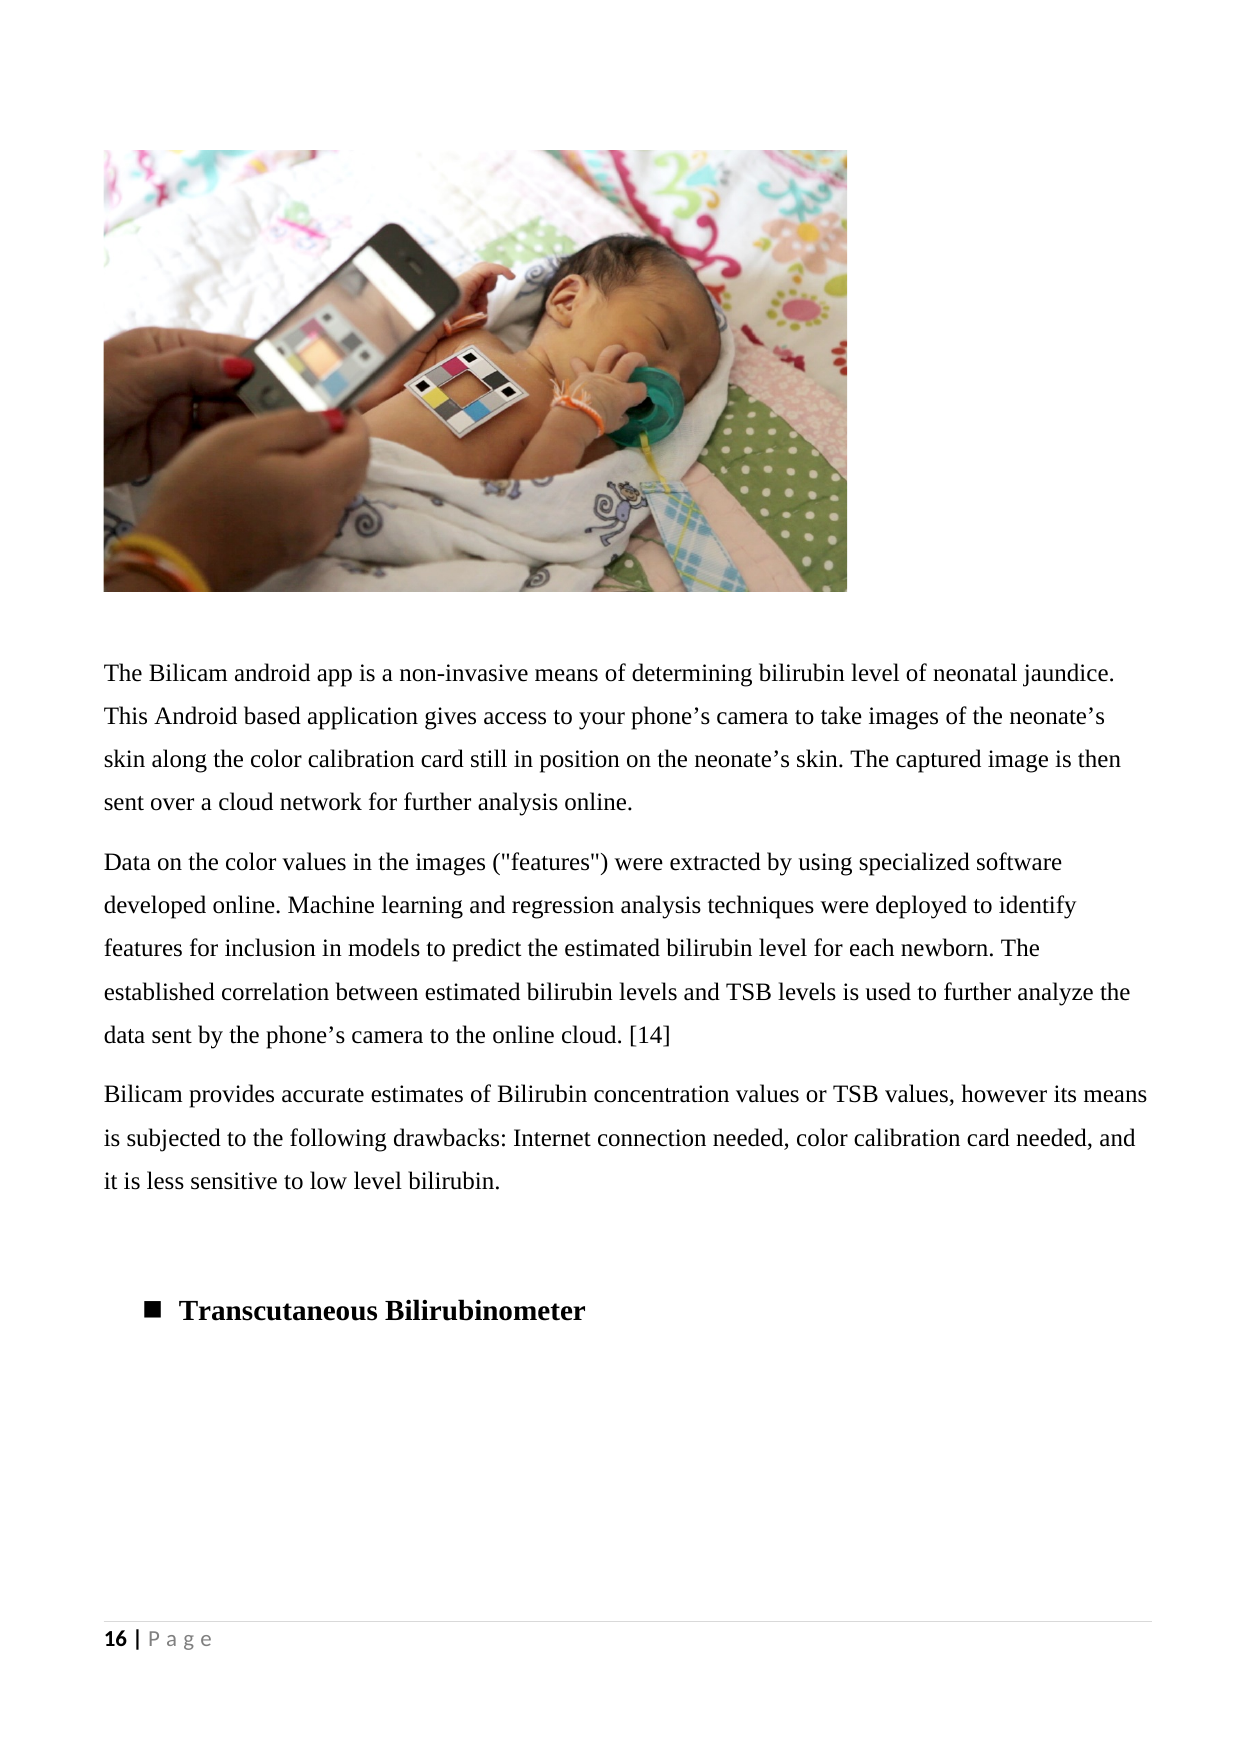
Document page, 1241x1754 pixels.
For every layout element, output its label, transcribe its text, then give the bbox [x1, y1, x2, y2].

text Bilicam provides accurate estimates of Bilirubin concentration values or TSB values, however its means is subjected to the following drawbacks: Internet connection needed, color calibration card needed, and it is less sensitive to low level bilirubin. [103, 1079, 1152, 1194]
text The Bilicam android app is a non-invasive means of determining bilirubin level of neonatal jaundice. This Android based application gives access to your phone’s camera to take images of the neonate’s skin along the color calibration card still in position on the neonate’s skin. The captured image is then sent over a cloud network for further analysis online. [103, 658, 1152, 816]
picture [103, 150, 848, 592]
text Data on the color values in the images ("features") were extracted by using specialized software developed online. Machine learning and regression analysis techniques were deployed to identify features for inclusion in models to predict the estimated bilirubin level for each newborn. The established correlation between estimated bilirubin levels and TSB levels is used to further analyze the data sent by the phone’s camera to the online cloud. [14] [103, 847, 1152, 1048]
list Transcutaneous Bilirubinometer [141, 1293, 1152, 1326]
